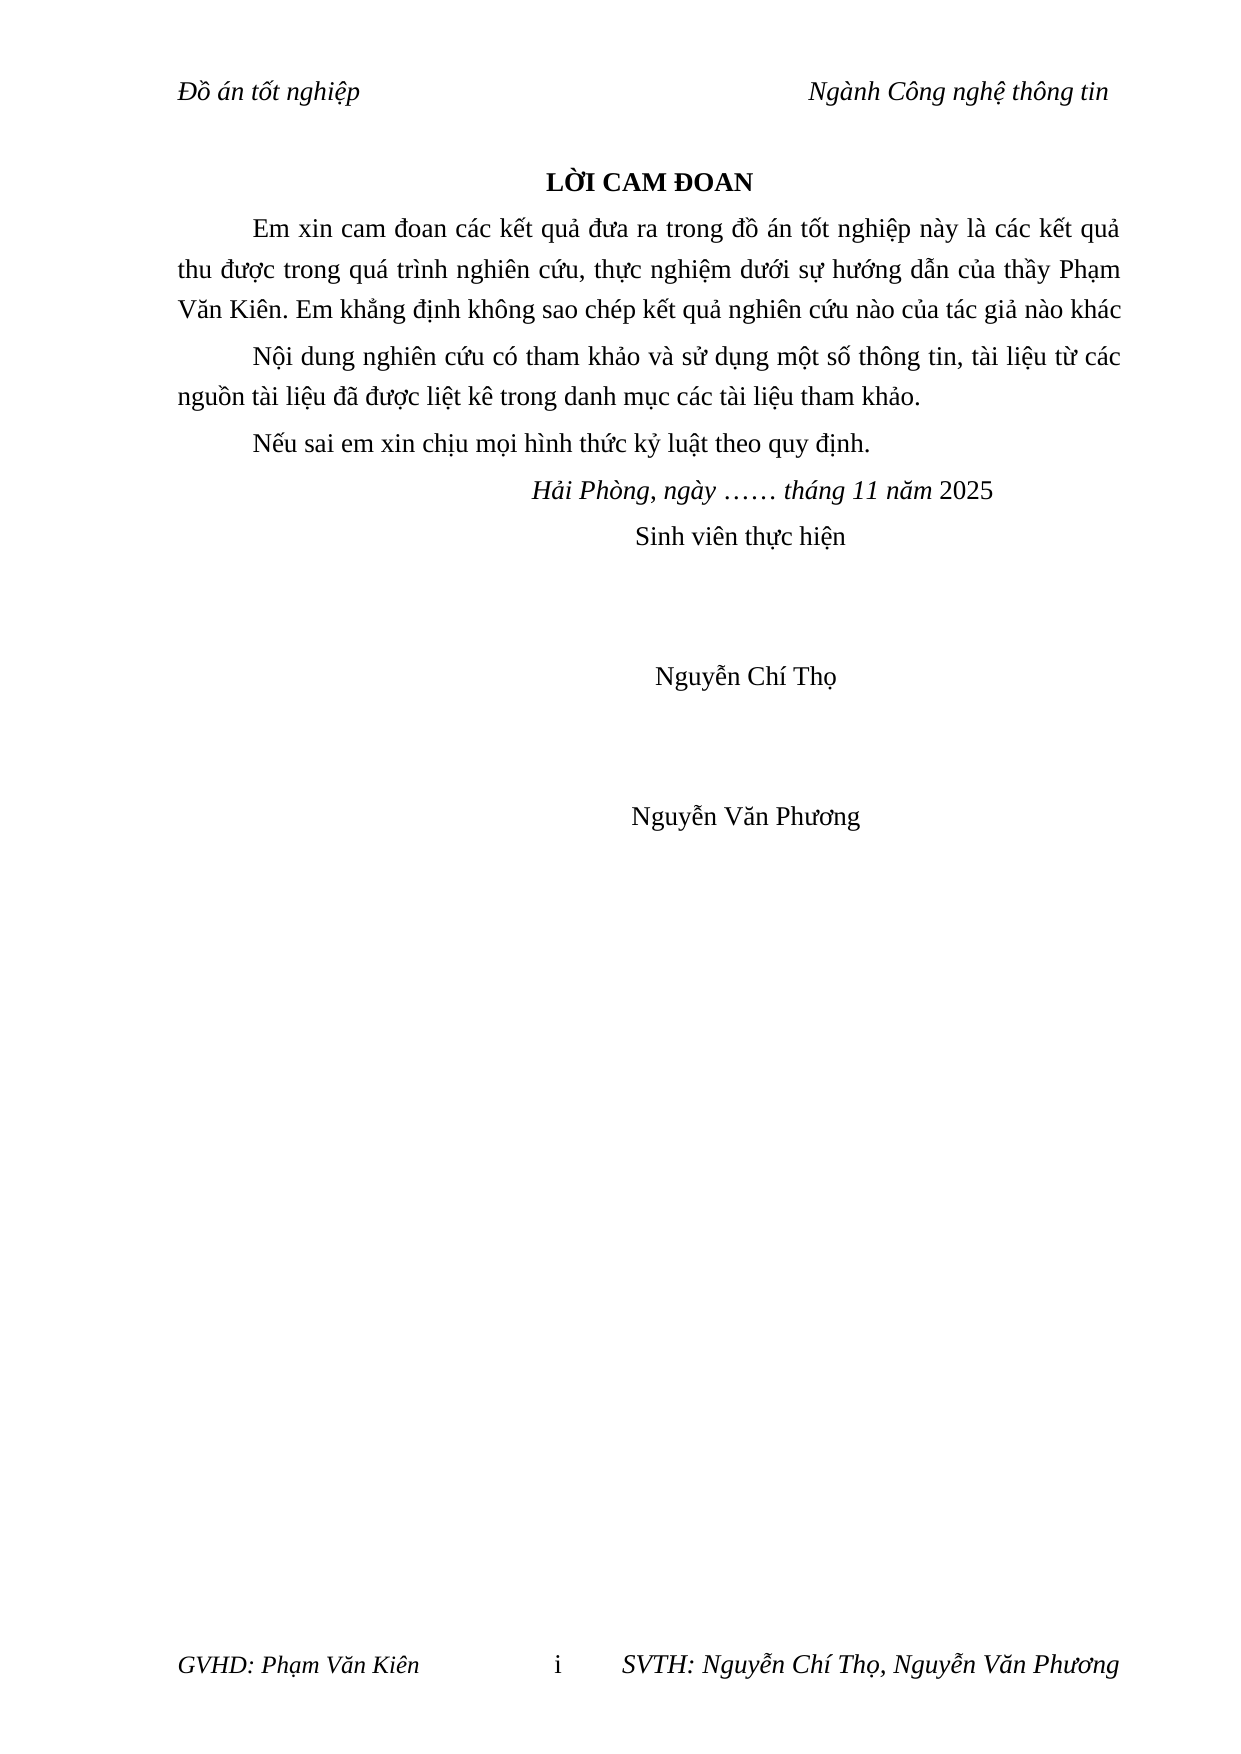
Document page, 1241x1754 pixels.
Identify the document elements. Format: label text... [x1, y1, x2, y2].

text Hải Phòng, ngày …… tháng 11 năm 2025 [177, 474, 1122, 505]
text Nếu sai em xin chịu mọi hình thức kỷ luật theo quy định. [177, 427, 1122, 458]
text Sinh viên thực hiện [177, 521, 1122, 552]
text LỜI CAM ĐOAN [177, 166, 1122, 197]
text Nguyễn Chí Thọ [177, 661, 886, 692]
text Em xin cam đoan các kết quả đưa ra trong đồ án tốt nghiệp này là các kết quả thu được trong quá trình nghiên cứu, thực nghiệm dưới sự hướng dẫn của thầy Phạm Văn Kiên. Em khẳng định không sao chép kết quả nghiên cứu nào của tác giả nào khác [177, 213, 1122, 324]
text Nội dung nghiên cứu có tham khảo và sử dụng một số thông tin, tài liệu từ các nguồn tài liệu đã được liệt kê trong danh mục các tài liệu tham khảo. [177, 340, 1122, 412]
text Nguyễn Văn Phương [177, 801, 886, 832]
